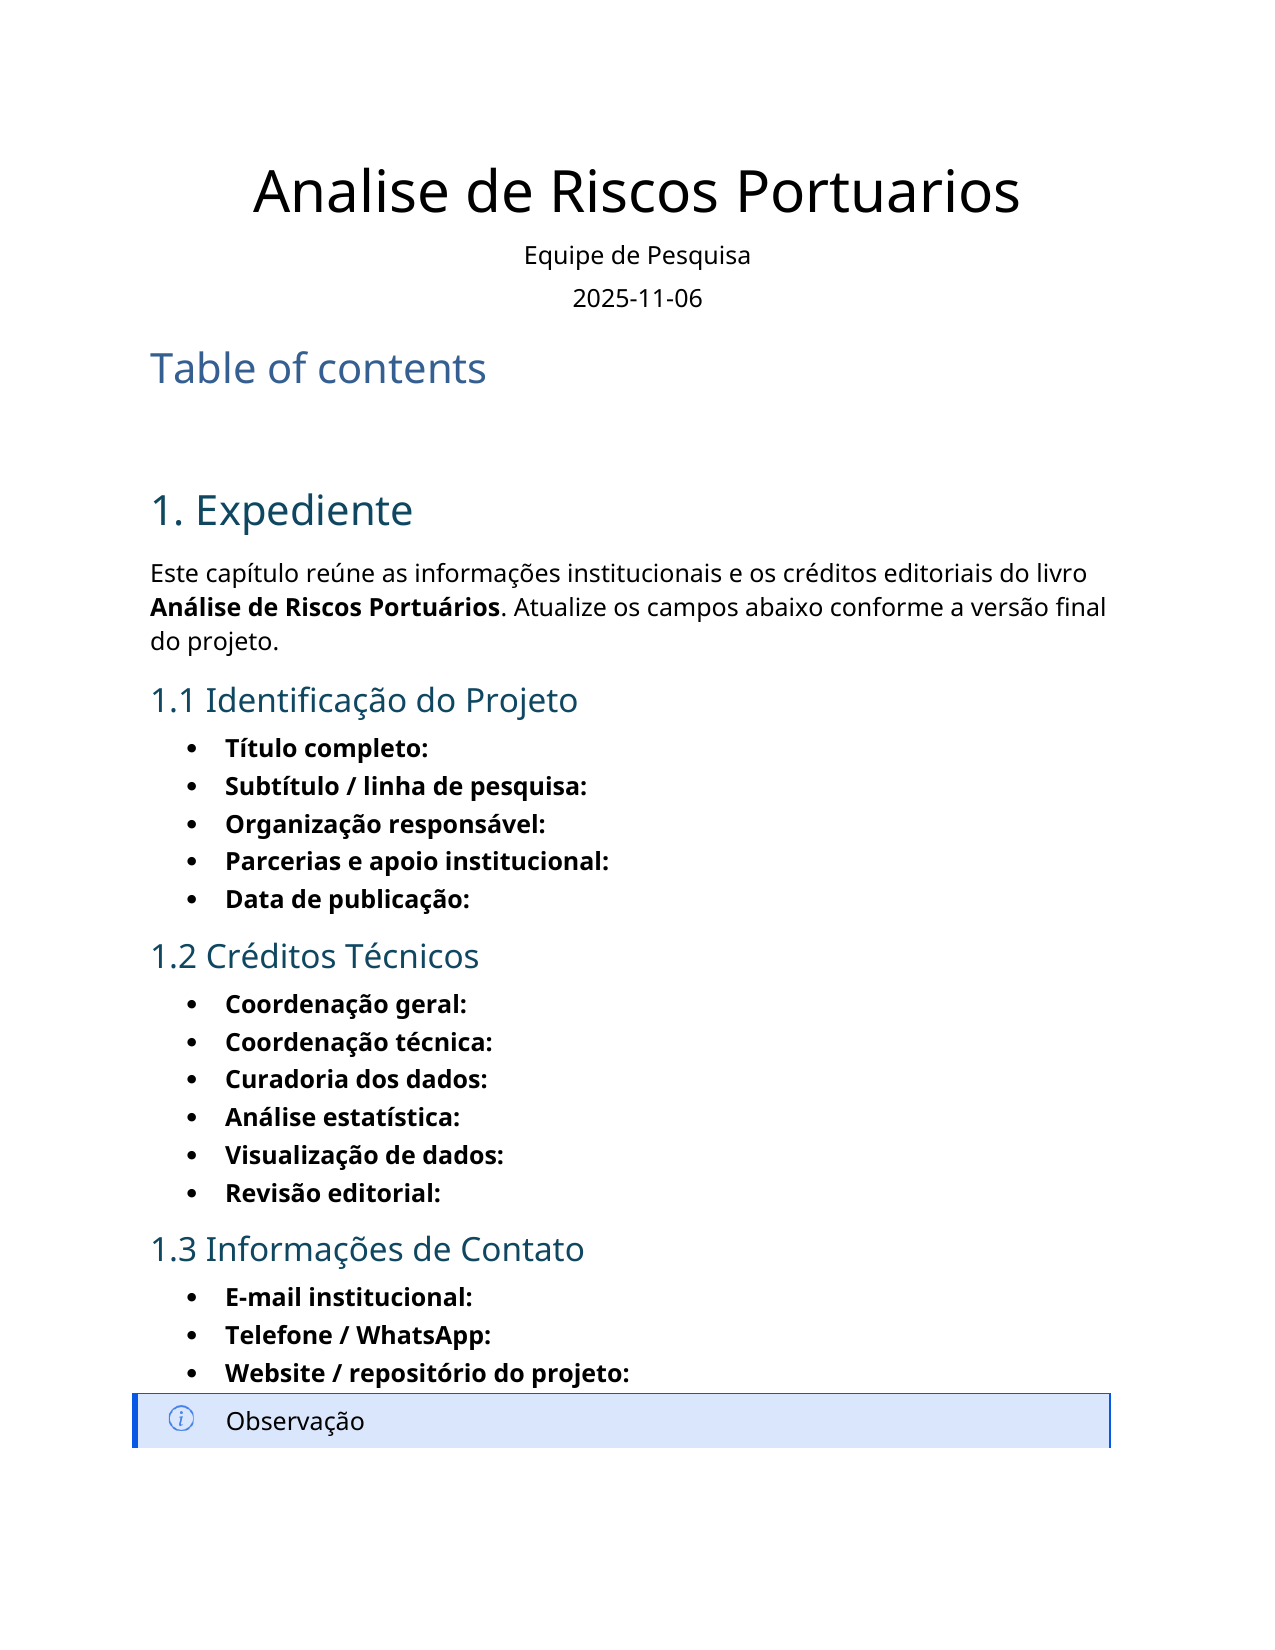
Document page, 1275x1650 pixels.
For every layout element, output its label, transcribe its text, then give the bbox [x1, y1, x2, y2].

title Analise de Riscos Portuarios [150, 150, 1125, 229]
list Subtítulo / linha de pesquisa: [187, 768, 1125, 802]
picture [168, 1405, 194, 1431]
list Website / repositório do projeto: [187, 1356, 1125, 1389]
list Curadoria dos dados: [187, 1062, 1125, 1096]
subtitle 1.3 Informações de Contato [150, 1226, 1125, 1272]
list Análise estatística: [187, 1100, 1125, 1134]
table_header Observação [138, 1394, 1109, 1448]
list E-mail institucional: [187, 1280, 1125, 1314]
text 2025-11-06 [150, 280, 1125, 314]
list Título completo: [187, 731, 1125, 765]
list Data de publicação: [187, 882, 1125, 916]
list Coordenação geral: [187, 986, 1125, 1020]
list Coordenação técnica: [187, 1024, 1125, 1058]
text Equipe de Pesquisa [150, 238, 1125, 272]
list Parcerias e apoio institucional: [187, 844, 1125, 878]
subtitle 1.2 Créditos Técnicos [150, 933, 1125, 978]
list Revisão editorial: [187, 1175, 1125, 1209]
subtitle 1. Expediente [150, 480, 1125, 537]
list Organização responsável: [187, 806, 1125, 840]
subtitle 1.1 Identificação do Projeto [150, 677, 1125, 722]
list Telefone / WhatsApp: [187, 1318, 1125, 1352]
text Este capítulo reúne as informações institucionais e os créditos editoriais do livro Análise de Riscos Portuários. Atualize os campos abaixo conforme a versão final do projeto. [150, 556, 1125, 658]
list Visualização de dados: [187, 1138, 1125, 1172]
